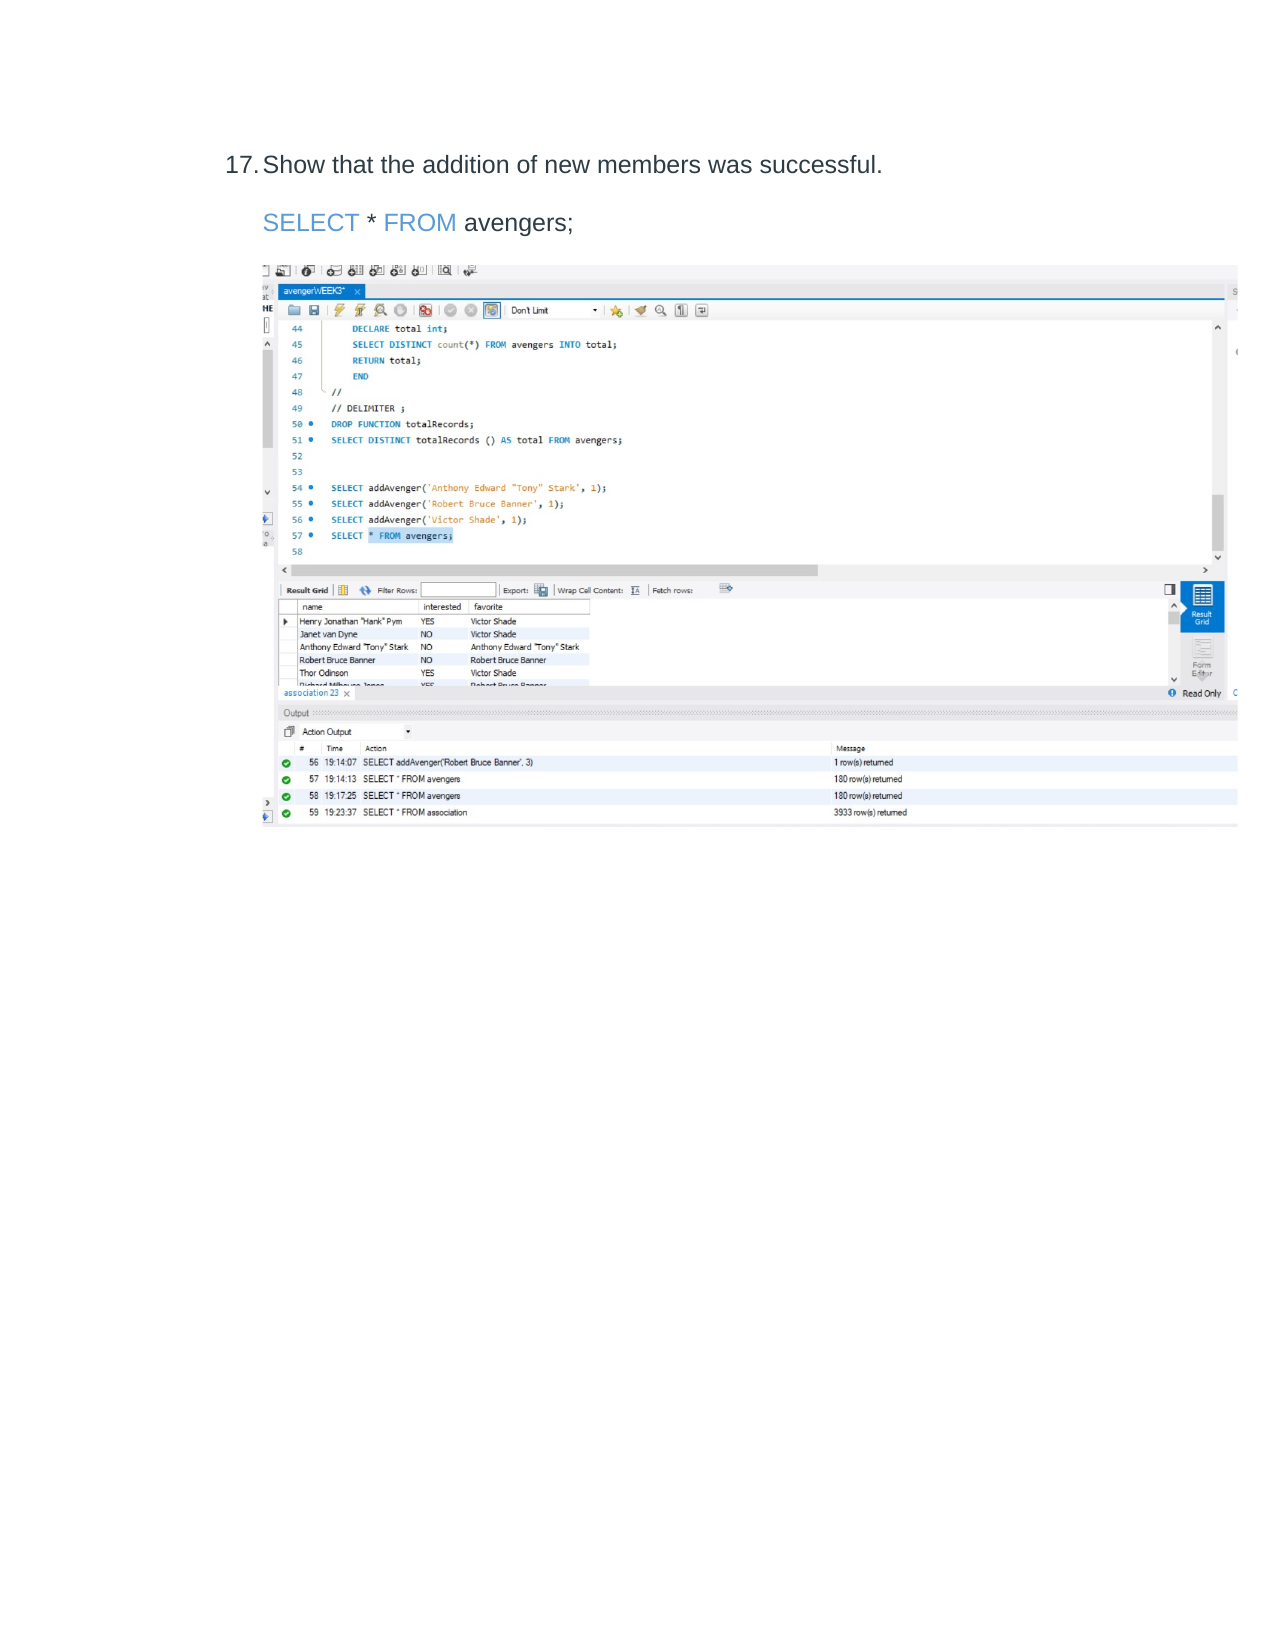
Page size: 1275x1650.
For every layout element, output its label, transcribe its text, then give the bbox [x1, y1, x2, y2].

text SELECT * FROM avengers; [262, 208, 1125, 237]
picture [262, 265, 1238, 827]
list Show that the addition of new members was successful. [225, 150, 1125, 179]
